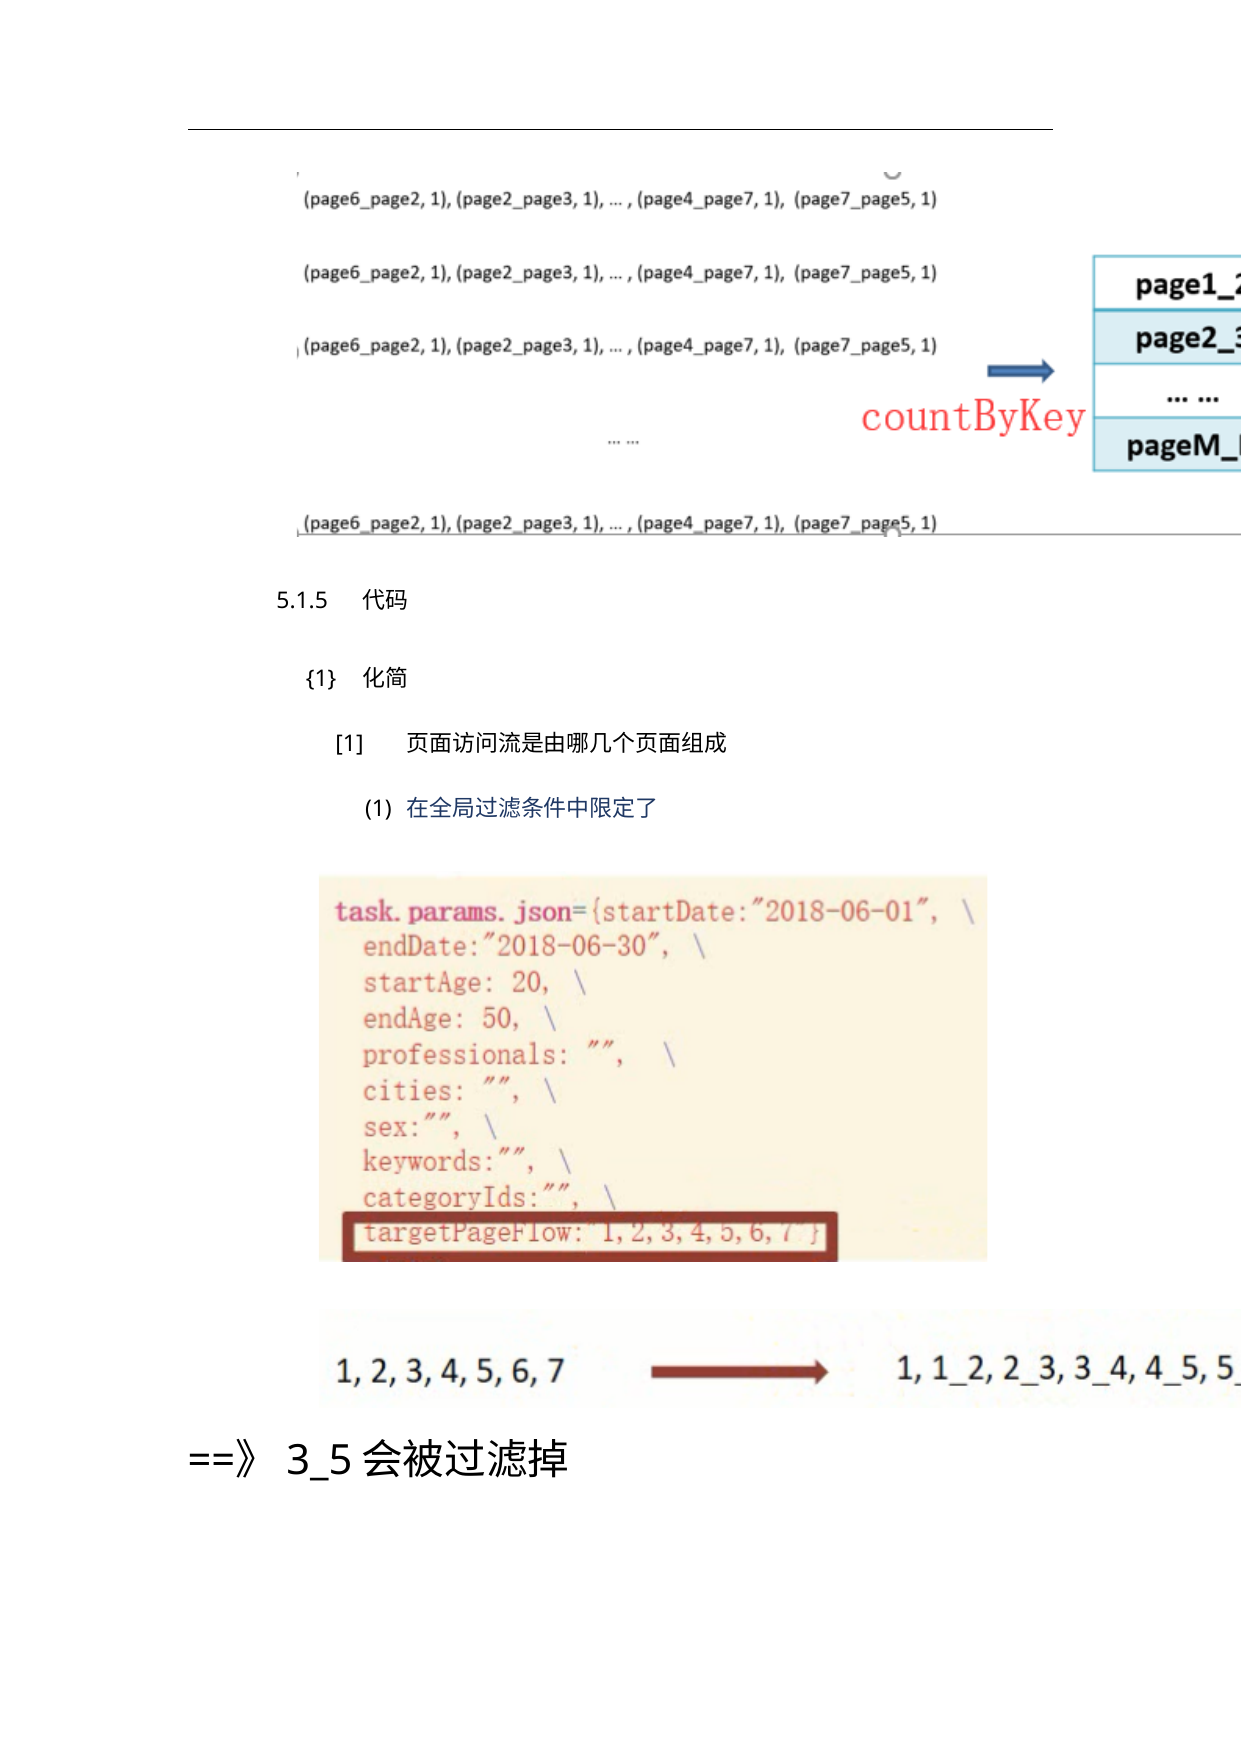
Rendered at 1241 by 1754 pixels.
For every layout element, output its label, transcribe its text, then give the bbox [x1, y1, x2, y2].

picture [296, 172, 1241, 537]
subtitle 化简 [306, 644, 1053, 709]
subtitle 代码 [276, 566, 1053, 631]
text ==》 3_5会被过滤掉 [187, 1294, 1053, 1489]
subtitle 在全局过滤条件中限定了 [365, 774, 1053, 839]
picture [318, 871, 988, 1262]
picture [318, 1309, 1241, 1408]
subtitle 页面访问流是由哪几个页面组成 [335, 709, 1053, 774]
